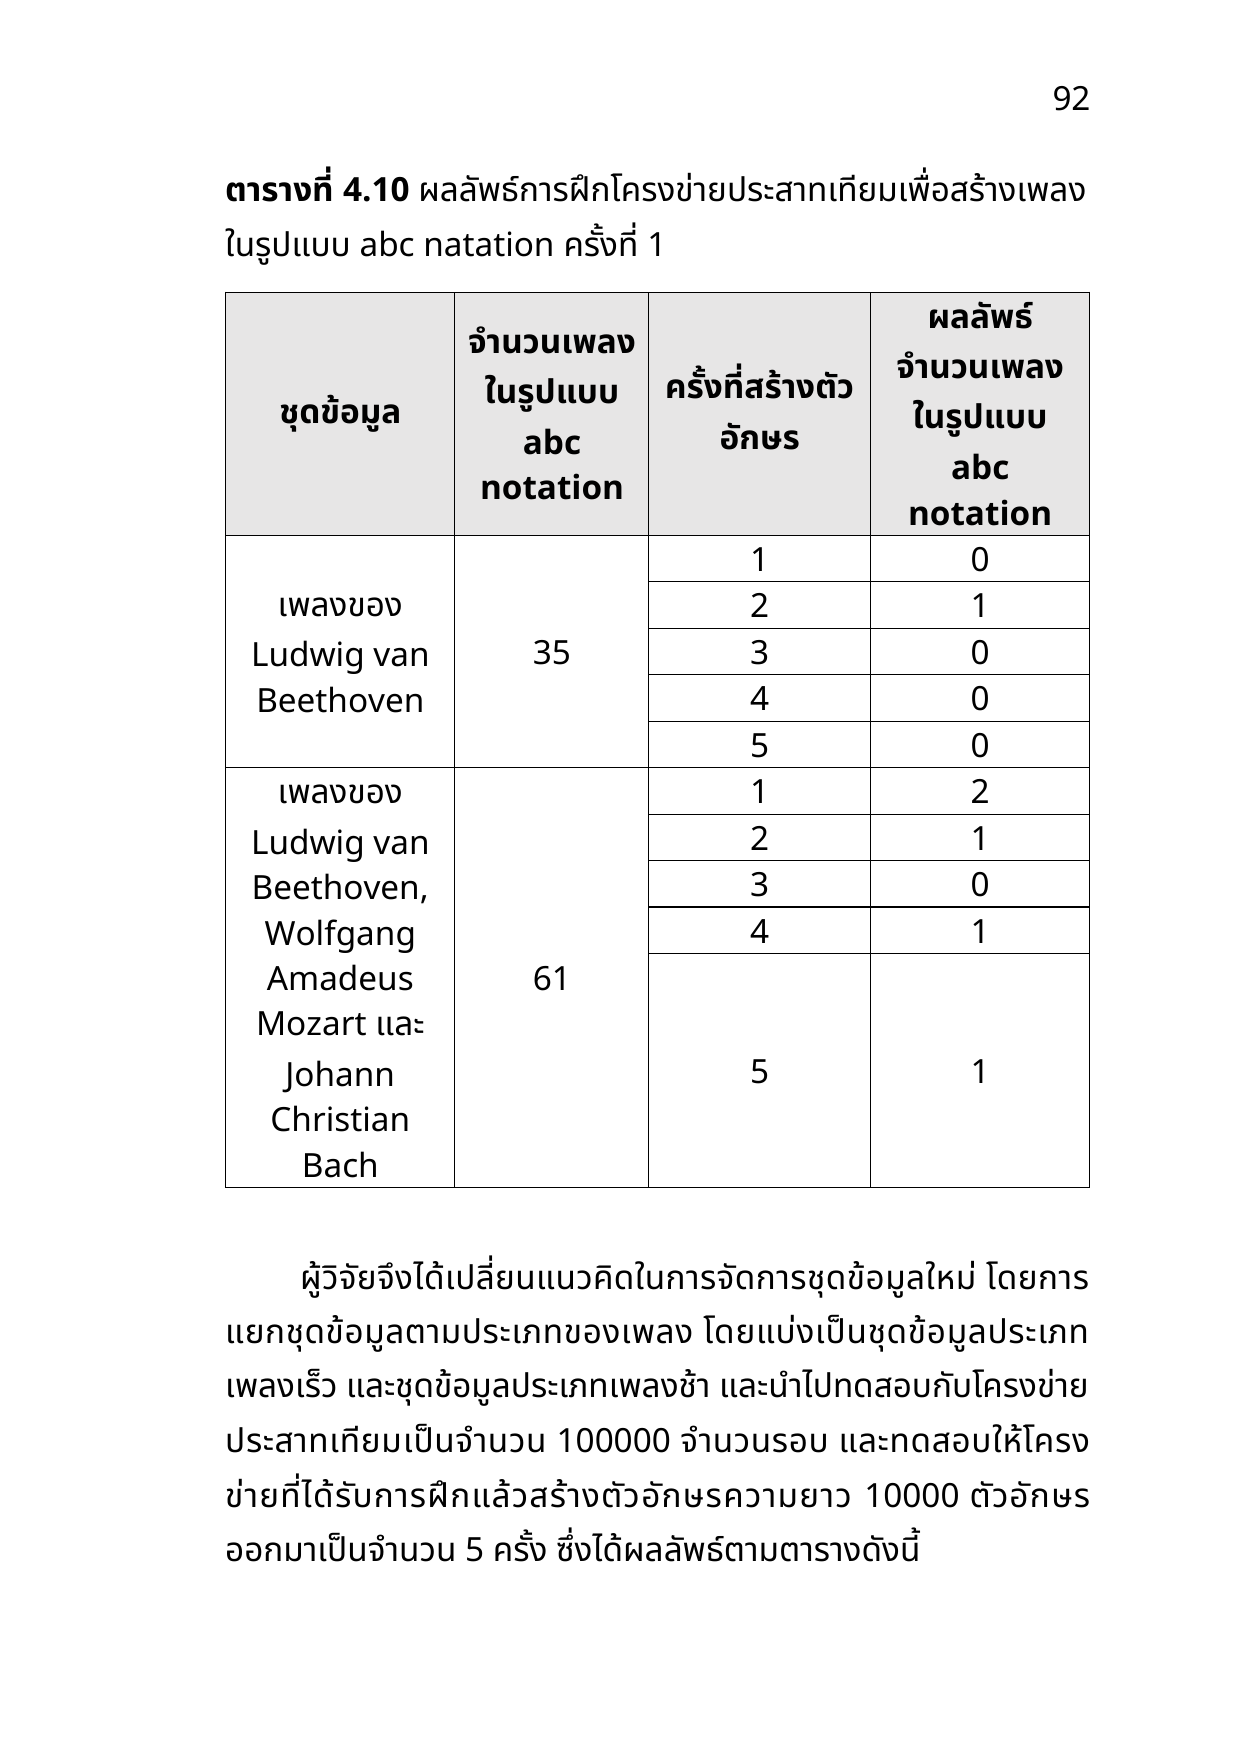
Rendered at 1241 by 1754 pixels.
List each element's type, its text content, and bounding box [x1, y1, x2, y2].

table_cell 3 [649, 861, 870, 906]
table_cell 5 [649, 722, 870, 767]
table_cell 0 [871, 629, 1089, 674]
table_cell 0 [871, 675, 1089, 721]
table_cell เพลงของ Ludwig van Beethoven [226, 536, 454, 767]
table_cell เพลงของ Ludwig van Beethoven, Wolfgang Amadeus Mozart และ Johann Christian Bach [226, 768, 454, 1187]
table_cell 2 [871, 768, 1089, 813]
table_cell 2 [649, 815, 870, 860]
table_header ครั้งที่สร้างตัวอักษร [649, 293, 870, 535]
table_cell 4 [649, 675, 870, 721]
table_cell 35 [455, 536, 648, 767]
table_cell 1 [649, 536, 870, 581]
table_cell 1 [871, 954, 1089, 1187]
table_header ผลลัพธ์จำนวนเพลงในรูปแบบ abc notation [871, 293, 1089, 535]
table_cell 0 [871, 536, 1089, 581]
table_cell 0 [871, 722, 1089, 767]
table_cell 1 [871, 815, 1089, 860]
table_header ชุดข้อมูล [226, 293, 454, 535]
table_header จำนวนเพลงในรูปแบบ abc notation [455, 293, 648, 535]
table_cell 1 [871, 582, 1089, 628]
table_cell 1 [649, 768, 870, 813]
text ผู้วิจัยจึงได้เปลี่ยนแนวคิดในการจัดการชุดข้อมูลใหม่ โดยการแยกชุดข้อมูลตามประเภทของเพลง โดยแบ่งเป็นชุดข้อมูลประเภทเพลงเร็ว และชุดข้อมูลประเภทเพลงช้า และนำไปทดสอบกับโครงข่ายประสาทเทียมเป็นจำนวน 100000 จำนวนรอบ และทดสอบให้โครงข่ายที่ได้รับการฝึกแล้วสร้างตัวอักษรความยาว 10000 ตัวอักษรออกมาเป็นจำนวน 5 ครั้ง ซึ่งได้ผลลัพธ์ตามตารางดังนี้ [225, 1254, 1090, 1577]
table_cell 3 [649, 629, 870, 674]
table_cell 0 [871, 861, 1089, 906]
table_cell 1 [871, 908, 1089, 953]
table_cell 61 [455, 768, 648, 1187]
text ตารางที่ 4.10 ผลลัพธ์การฝึกโครงข่ายประสาทเทียมเพื่อสร้างเพลงในรูปแบบ abc natation ครั้งที่ 1 [225, 166, 1090, 271]
table_cell 4 [649, 908, 870, 953]
table_cell 2 [649, 582, 870, 628]
table_cell 5 [649, 954, 870, 1187]
